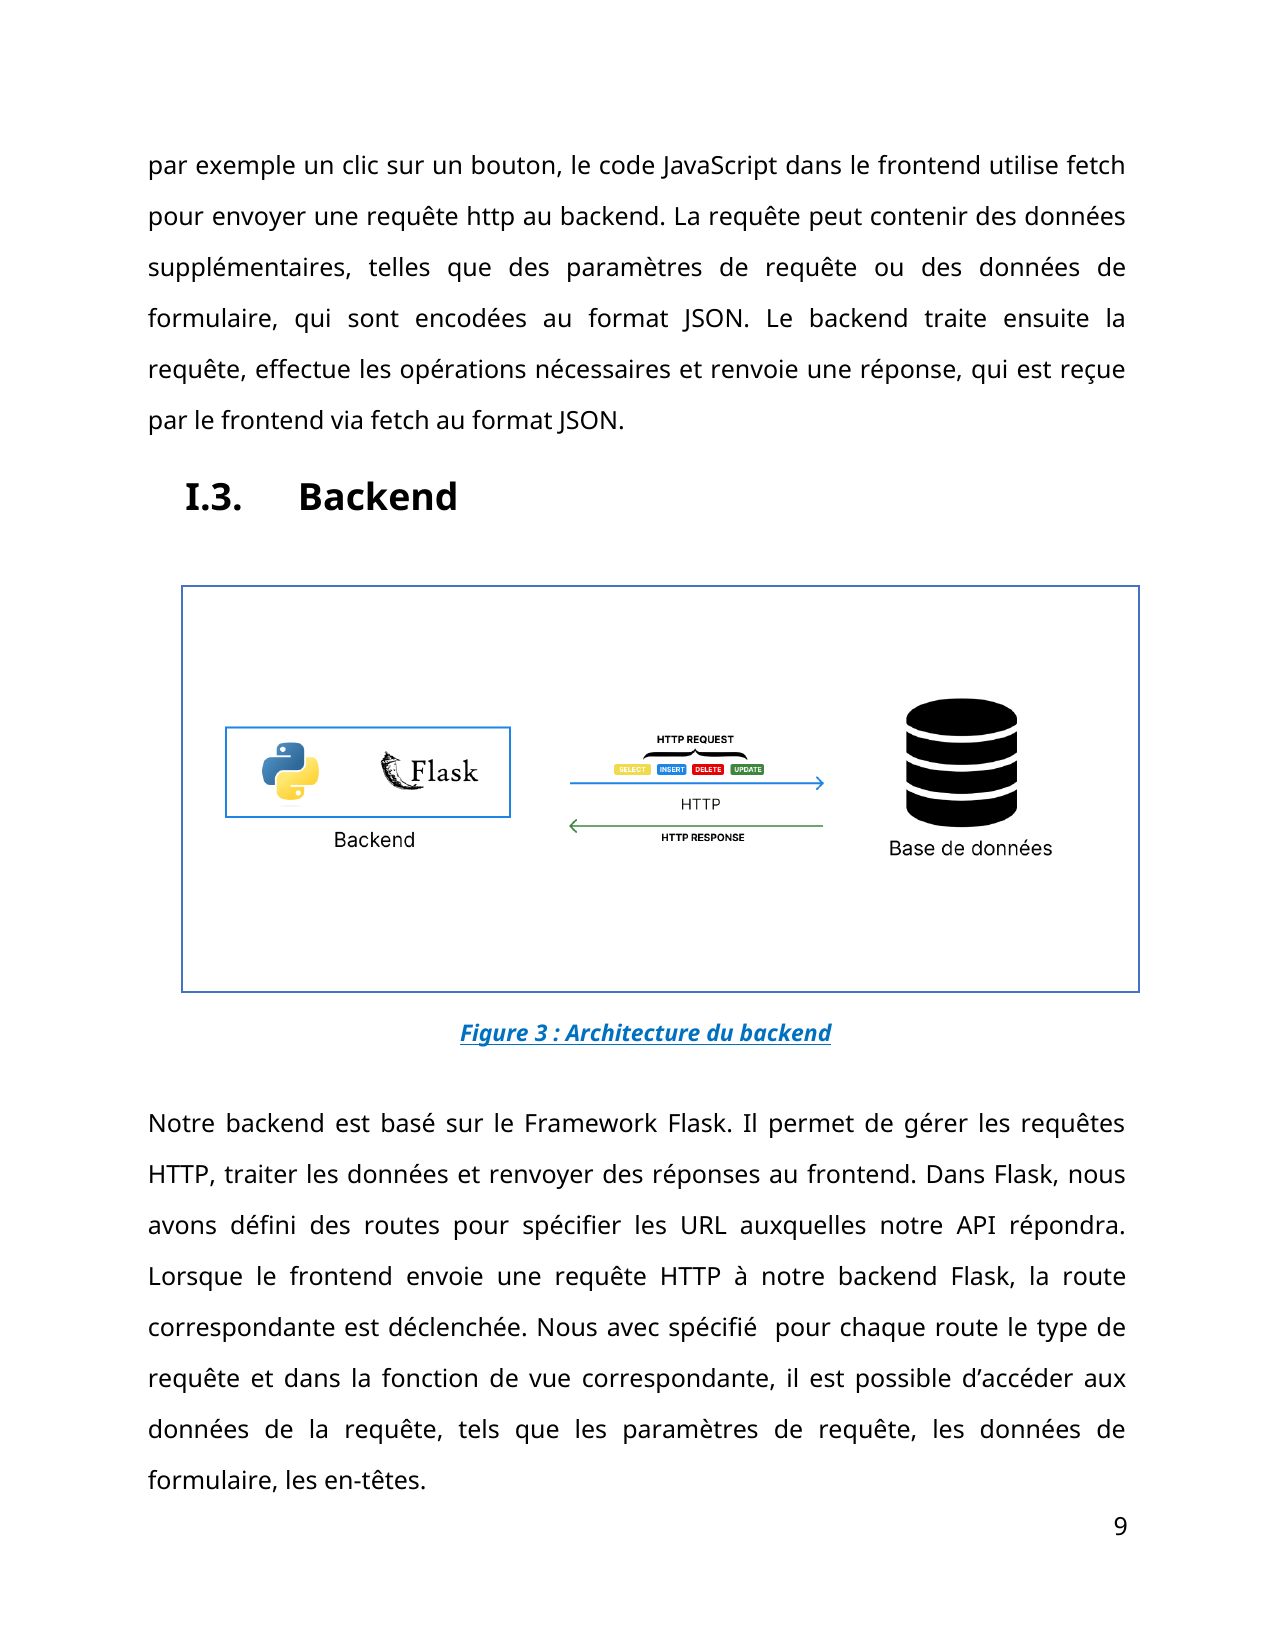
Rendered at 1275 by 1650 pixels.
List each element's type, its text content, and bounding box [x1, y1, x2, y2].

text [148, 148, 1127, 437]
text Notre backend est basé sur le Framework Flask. Il permet de gérer les requêtes HTTP, traiter les données et renvoyer des réponses au frontend. Dans Flask, nous avons défini des routes pour spécifier les URL auxquelles notre API répondra. Lorsque le frontend envoie une requête HTTP à notre backend Flask, la route correspondante est déclenchée. Nous avec spécifié pour chaque route le type de requête et dans la fonction de vue correspondante, il est possible d’accéder aux données de la requête, tels que les paramètres de requête, les données de formulaire, les en-têtes. [148, 1105, 1127, 1497]
subtitle Backend [185, 471, 1127, 522]
picture [197, 593, 1115, 976]
